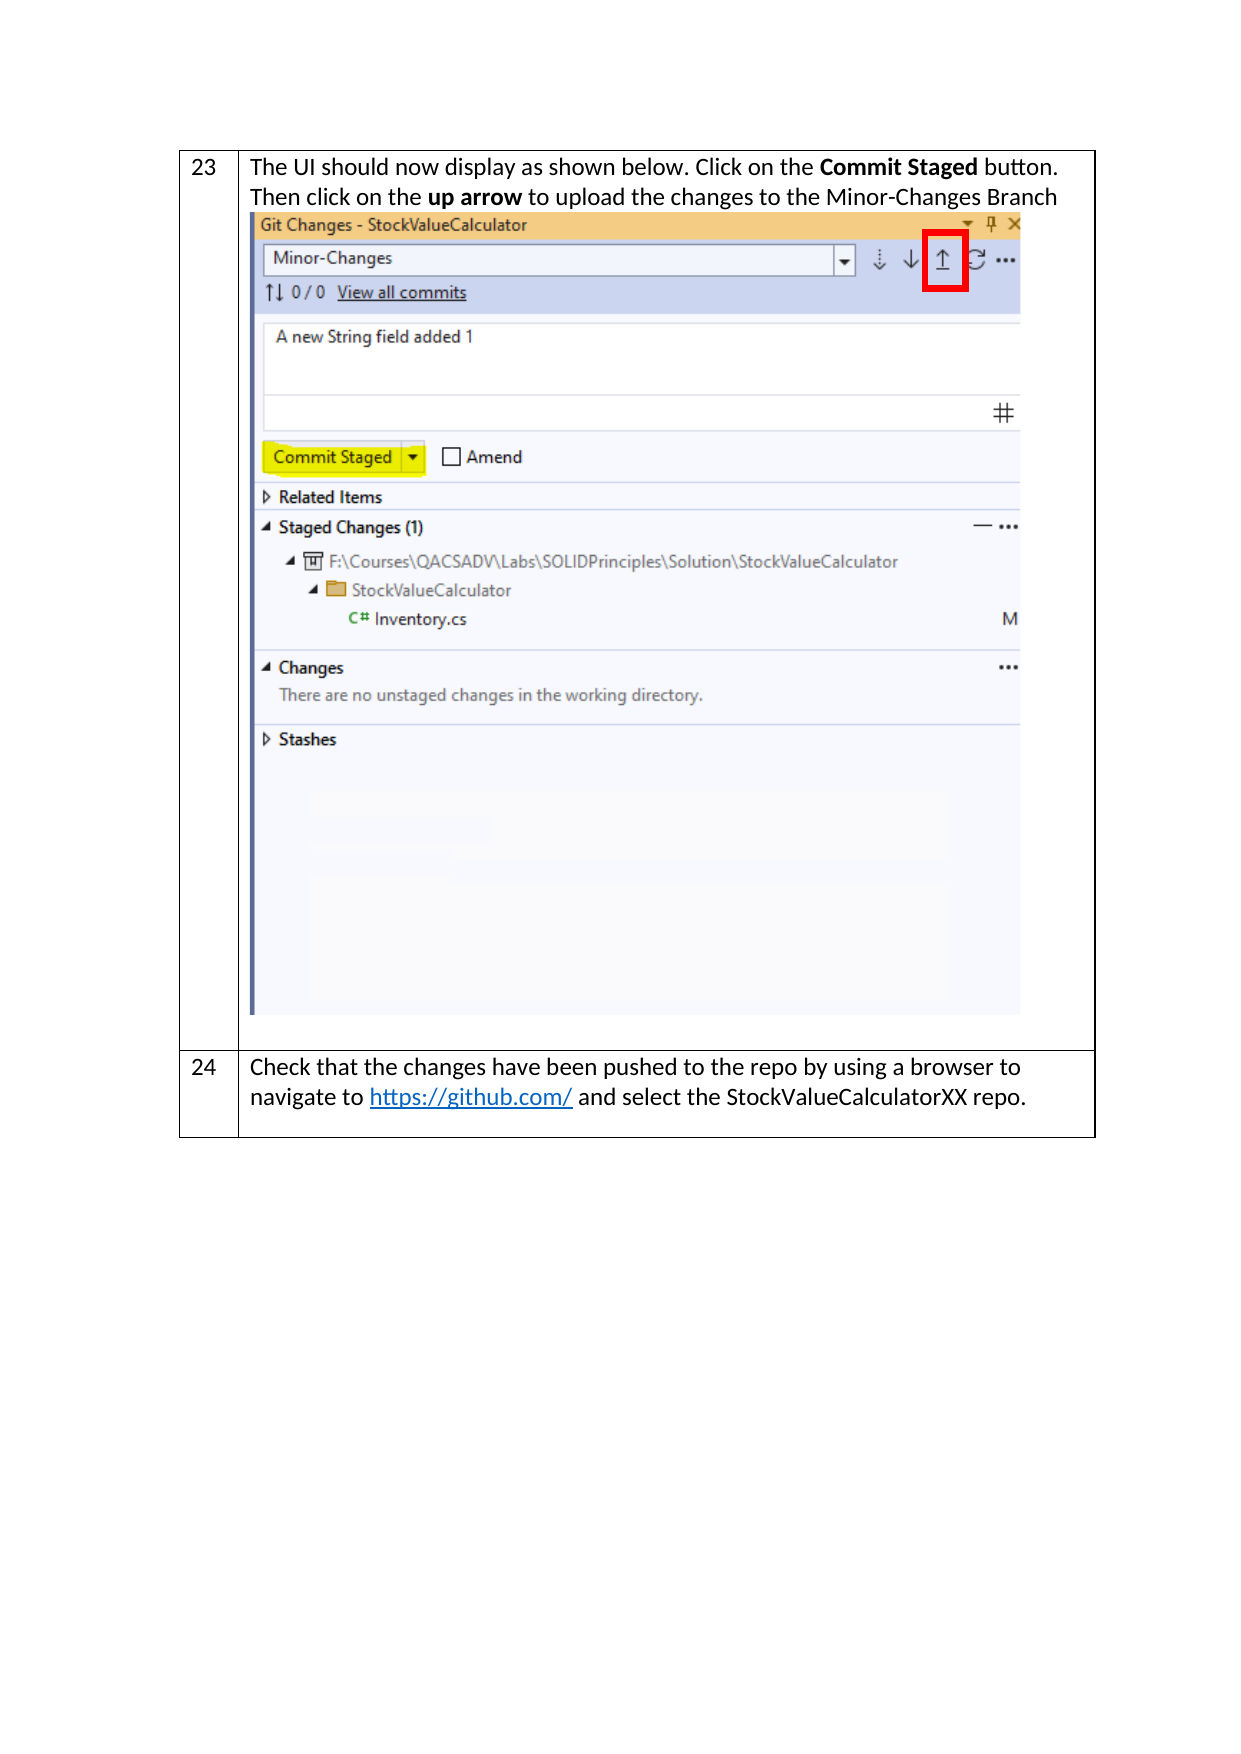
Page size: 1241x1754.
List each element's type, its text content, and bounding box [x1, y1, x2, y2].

table_cell The UI should now display as shown below. Click on the Commit Staged button. Then click on the up arrow to upload the changes to the Minor-Changes Branch [239, 151, 1094, 1050]
table_cell 24 [180, 1051, 238, 1137]
picture [249, 212, 1021, 1015]
table_cell Check that the changes have been pushed to the repo by using a browser to navigate to https://github.com/ and select the StockValueCalculatorXX repo. [239, 1051, 1094, 1137]
table_cell 23 [180, 151, 238, 1050]
